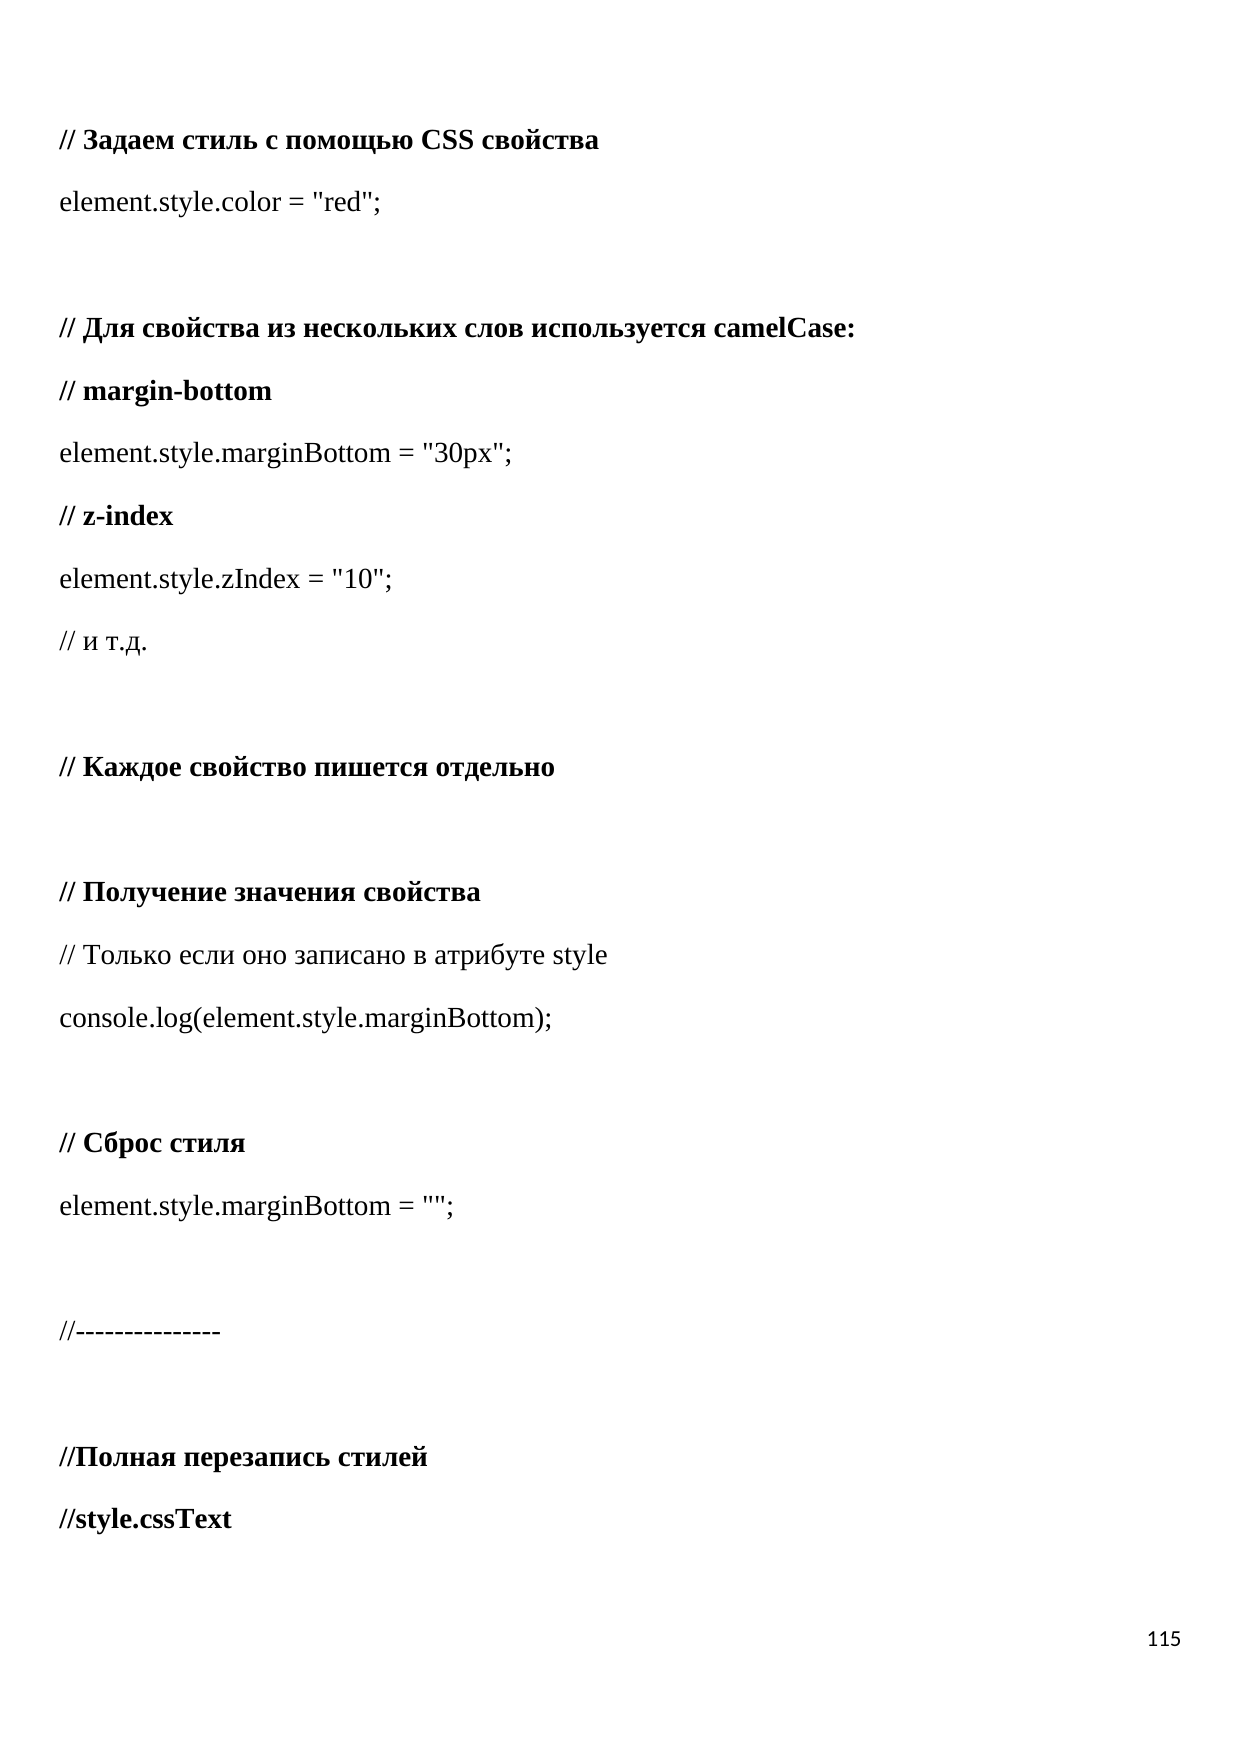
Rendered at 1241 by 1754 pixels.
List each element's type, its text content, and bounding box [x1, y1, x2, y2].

text // Только если оно записано в атрибуте style [59, 937, 1181, 971]
text // Получение значения свойства [59, 874, 1181, 908]
text element.style.marginBottom = "30px"; [59, 435, 1181, 469]
text // Сброс стиля [59, 1125, 1181, 1159]
text // и т.д. [59, 623, 1181, 657]
text console.log(element.style.marginBottom); [59, 1000, 1181, 1033]
text element.style.color = "red"; [59, 184, 1181, 218]
text element.style.marginBottom = ""; [59, 1188, 1181, 1221]
text // Каждое свойство пишется отдельно [59, 749, 1181, 782]
text // Для свойства из нескольких слов используется camelCase: [59, 310, 1181, 343]
text element.style.zIndex = "10"; [59, 561, 1181, 594]
text //style.cssText [59, 1501, 1181, 1535]
text //--------------- [59, 1313, 1181, 1347]
text //Полная перезапись стилей [59, 1439, 1181, 1472]
text // margin-bottom [59, 373, 1181, 406]
text // Задаем стиль с помощью CSS свойства [59, 122, 1181, 155]
text // z-index [59, 498, 1181, 532]
